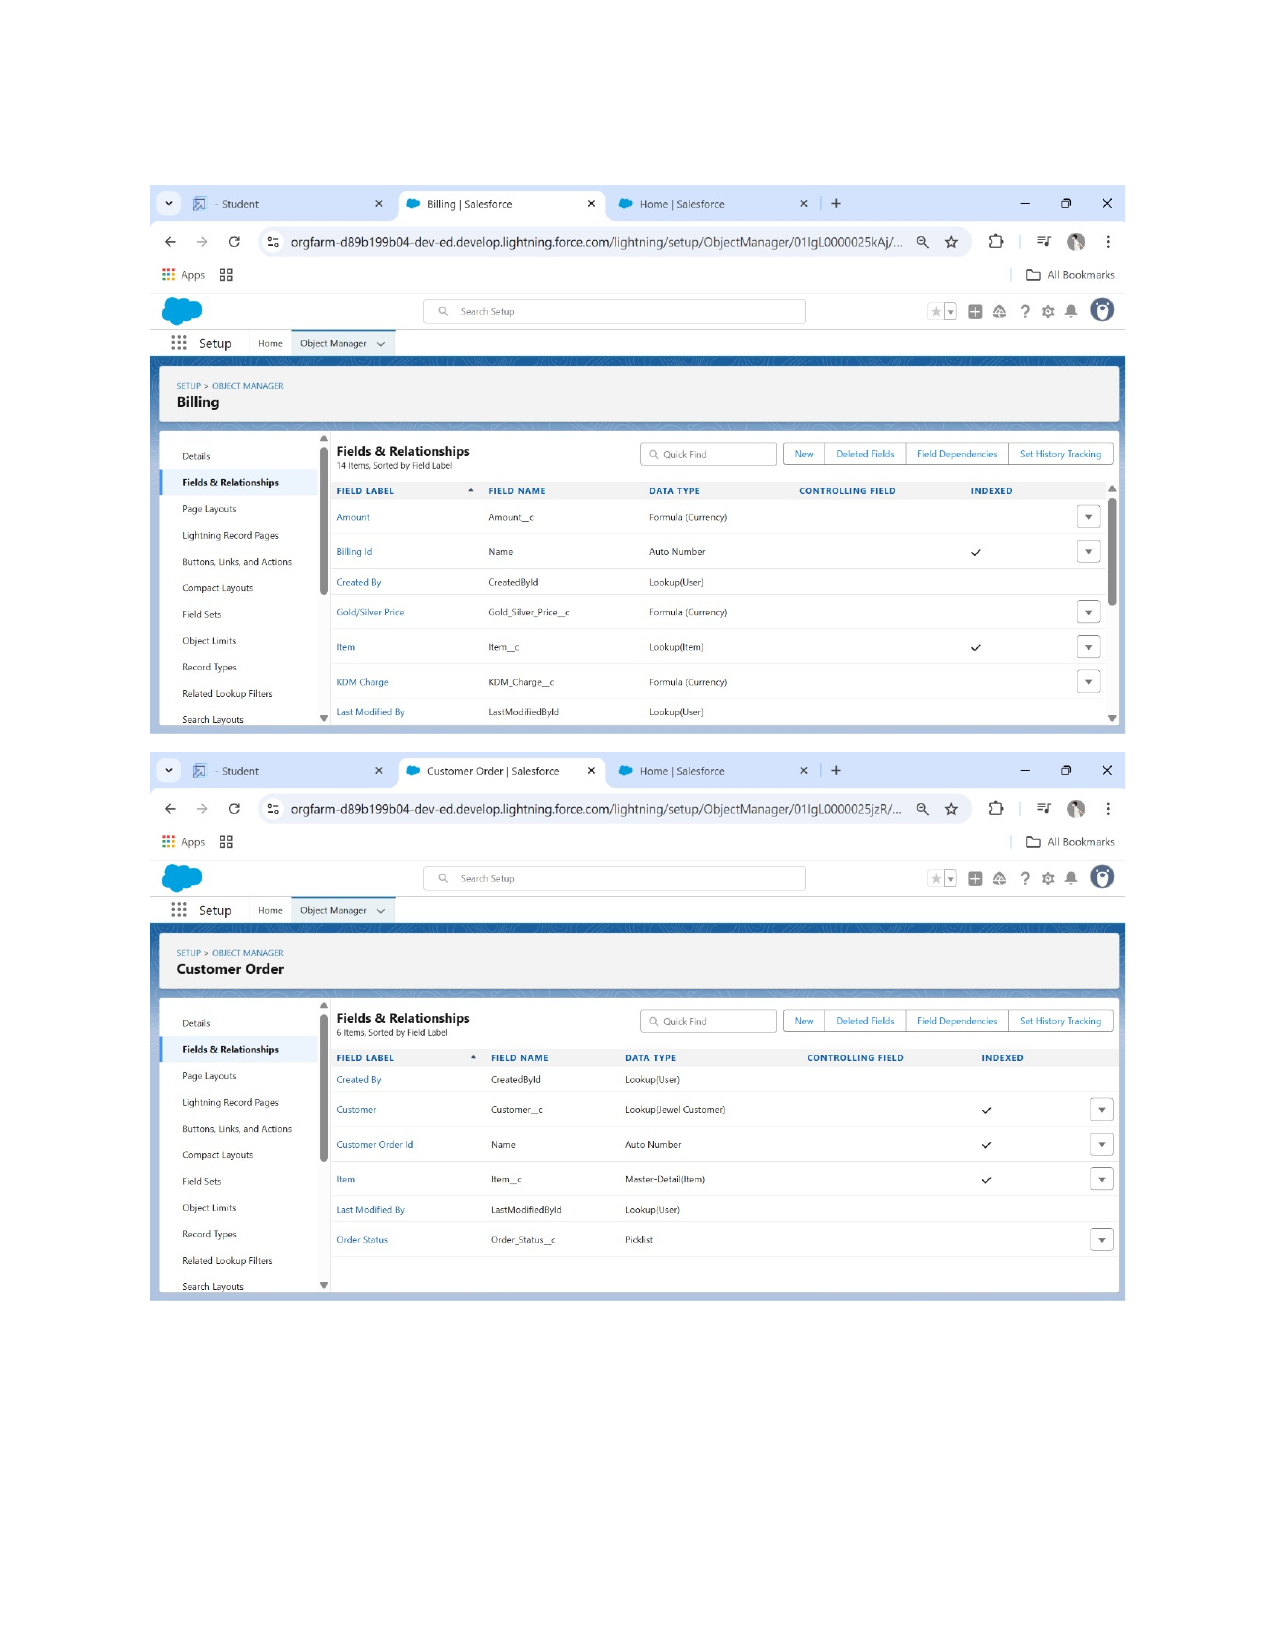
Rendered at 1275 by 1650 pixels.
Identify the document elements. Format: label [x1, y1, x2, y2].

picture [150, 185, 1125, 734]
picture [150, 752, 1125, 1301]
